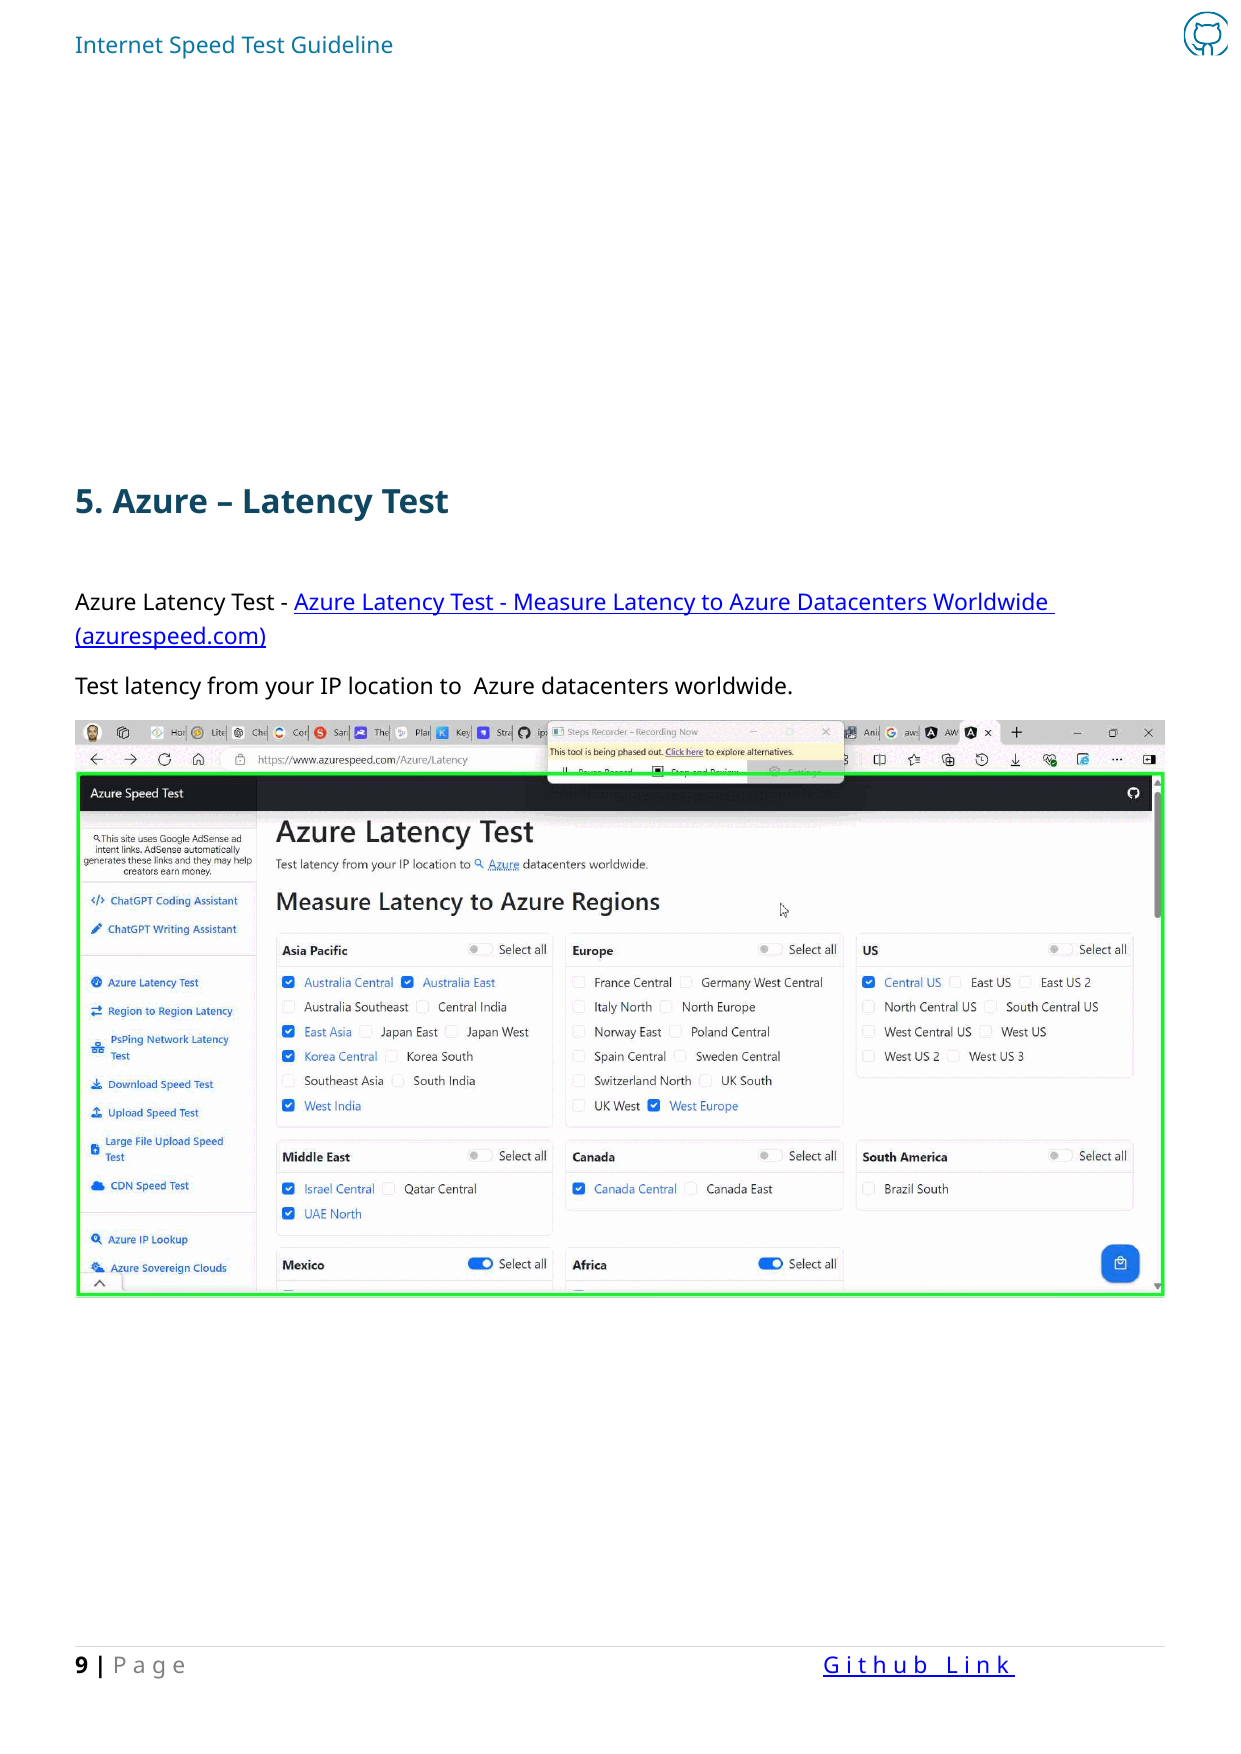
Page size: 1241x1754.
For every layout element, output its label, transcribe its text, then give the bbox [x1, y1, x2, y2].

subtitle Azure – Latency Test [75, 478, 1165, 524]
text Azure Latency Test - Azure Latency Test - Measure Latency to Azure Datacenters Worldwide (azurespeed.com) [75, 586, 1165, 651]
text Test latency from your IP location to Azure datacenters worldwide. [75, 670, 1165, 701]
picture [75, 720, 1166, 1298]
